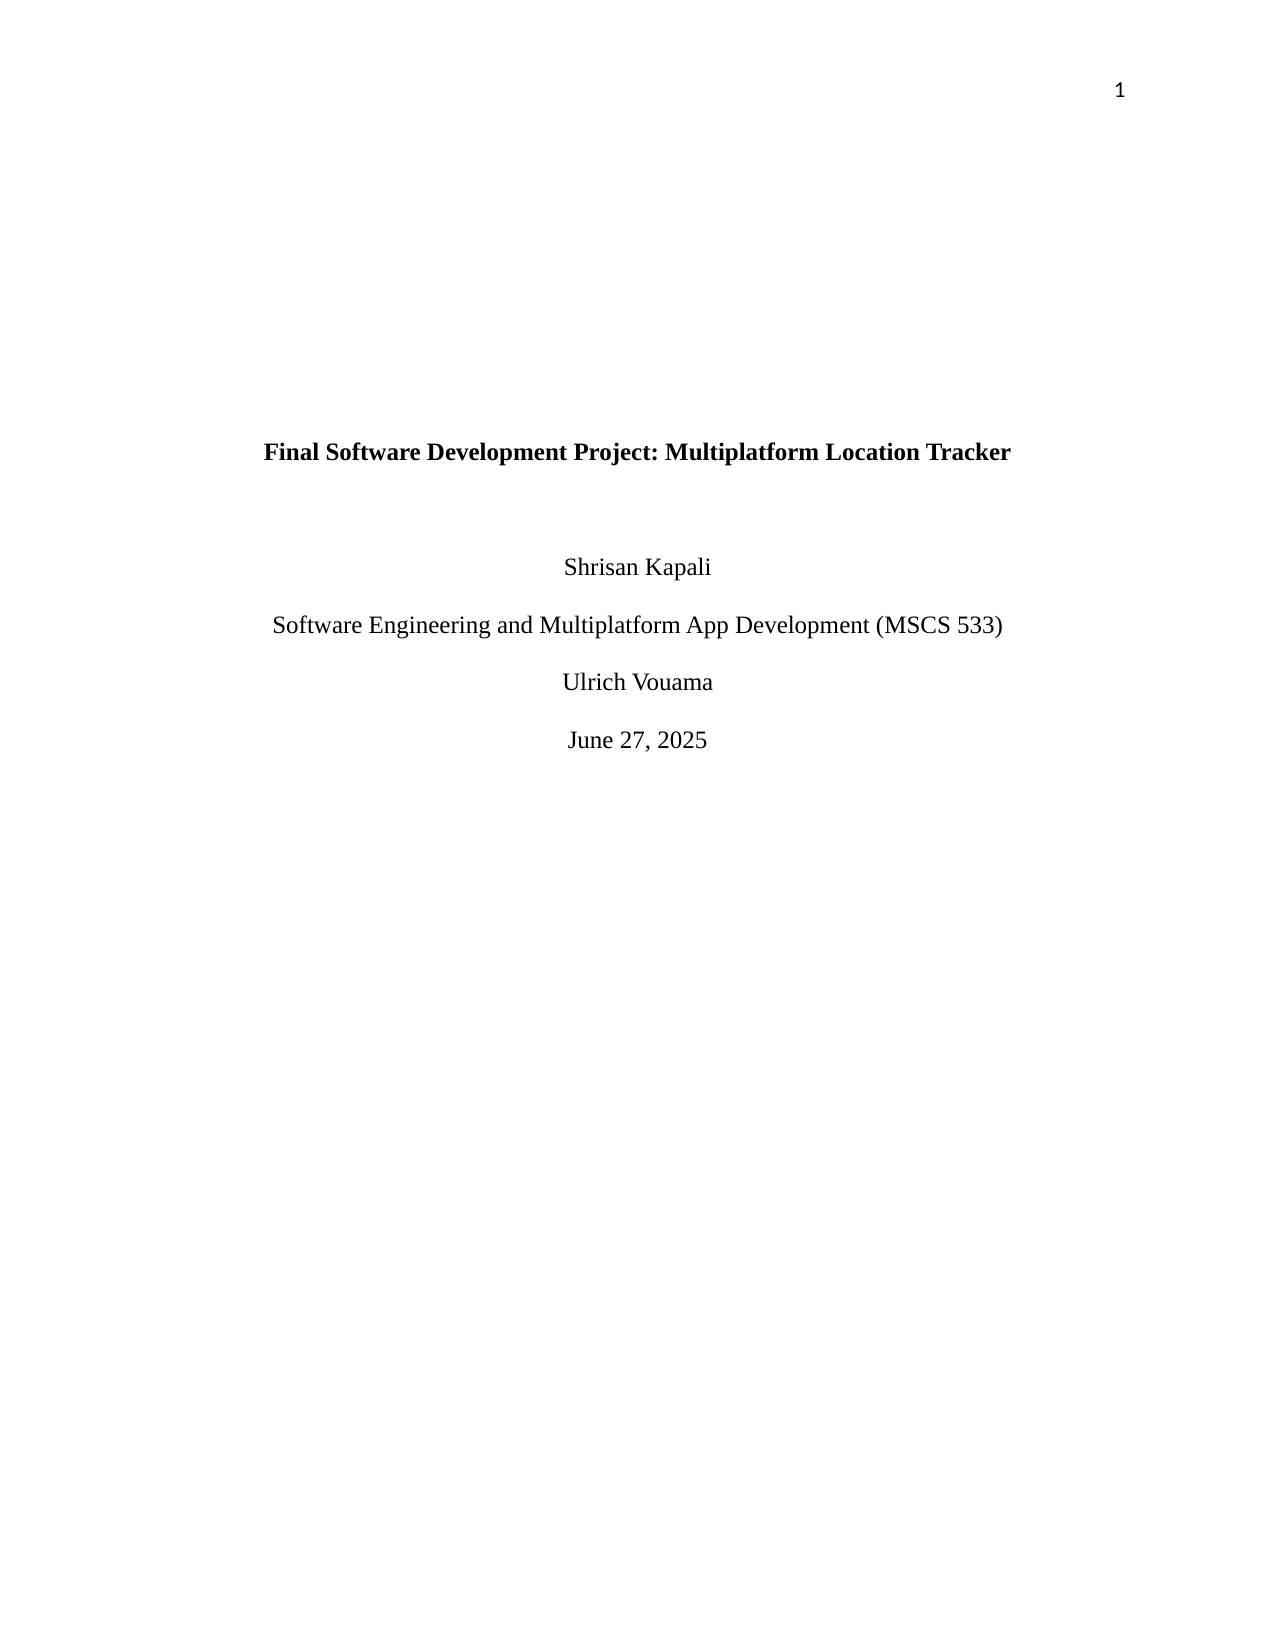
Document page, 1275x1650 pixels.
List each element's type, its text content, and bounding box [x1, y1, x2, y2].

text Ulrich Vouama June 27, 2025 [150, 667, 1125, 754]
text Software Engineering and Multiplatform App Development (MSCS 533) [150, 610, 1125, 639]
text Final Software Development Project: Multiplatform Location Tracker [150, 437, 1125, 466]
text Shrisan Kapali [150, 552, 1125, 581]
